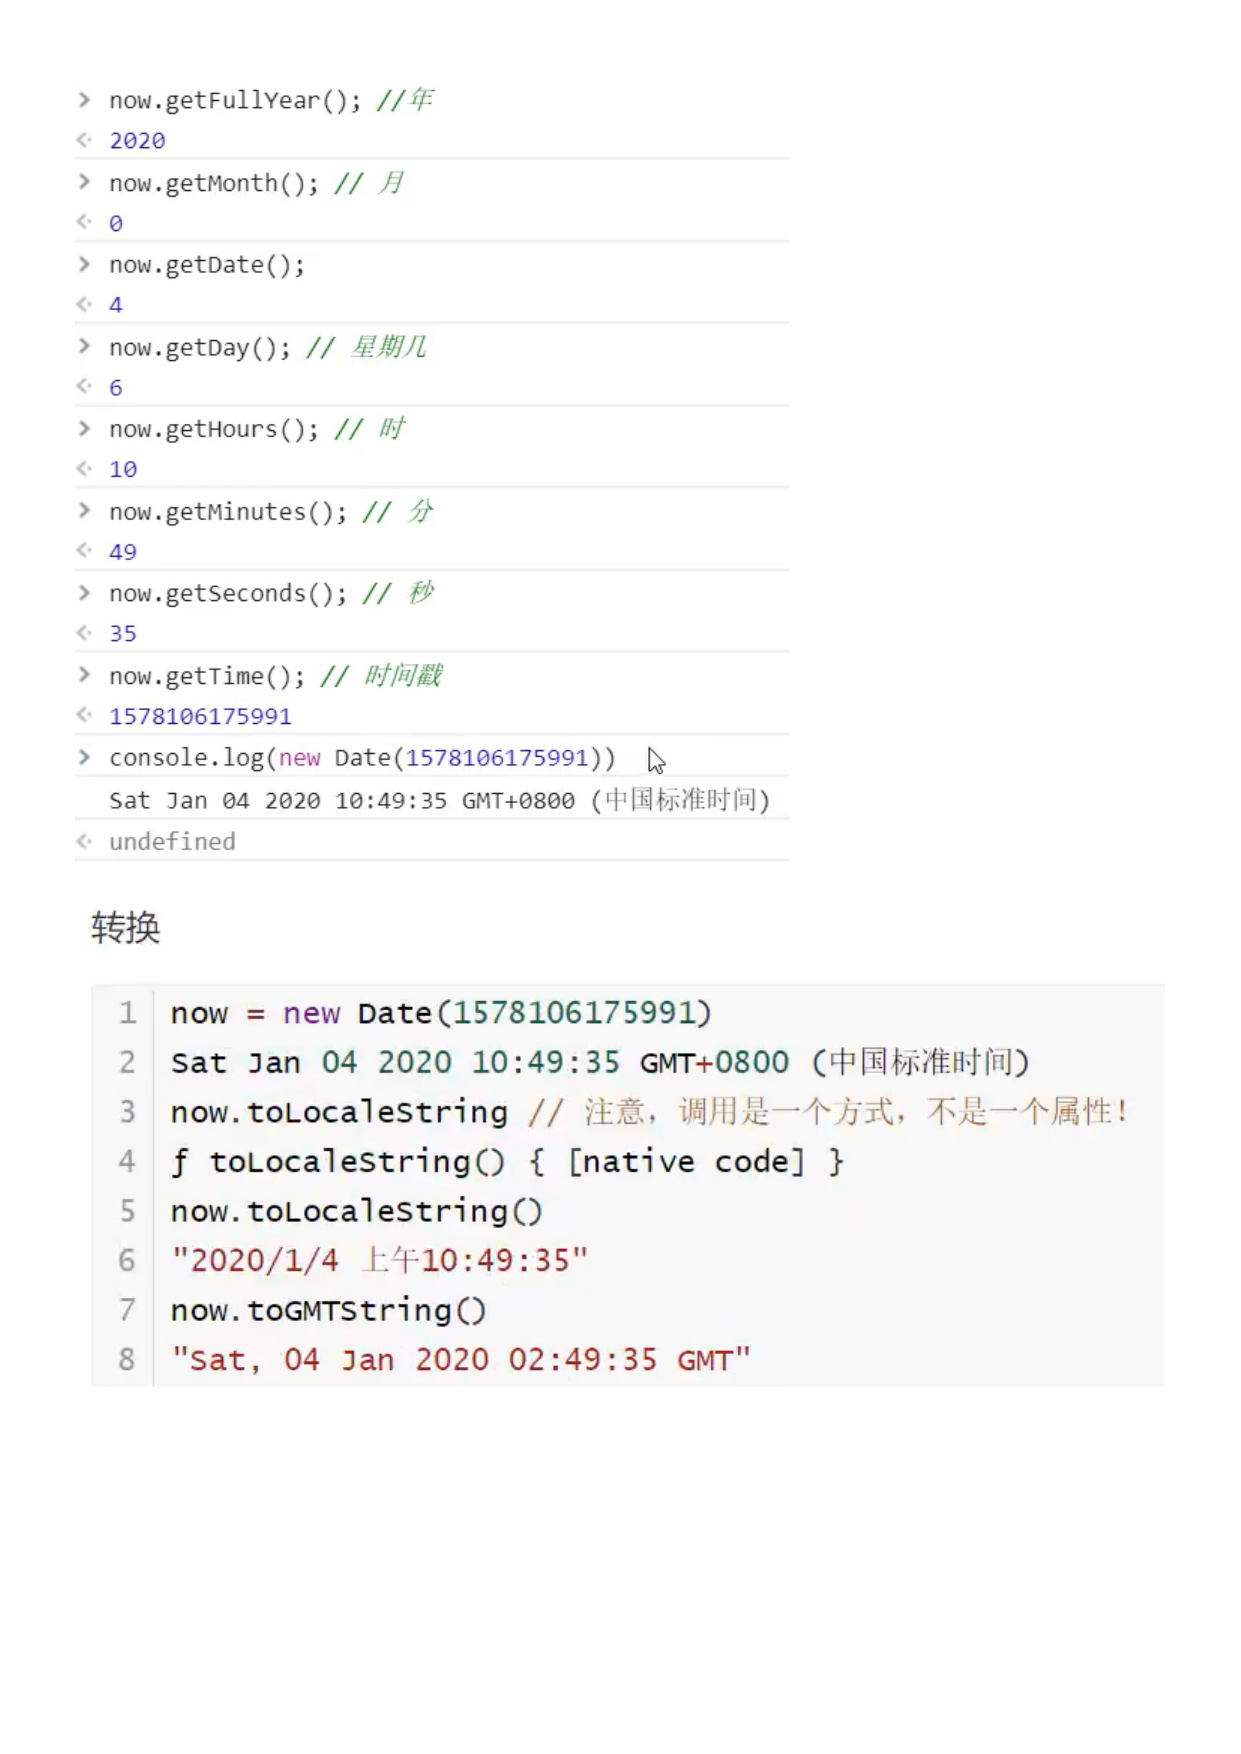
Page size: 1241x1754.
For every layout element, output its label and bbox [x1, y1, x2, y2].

picture [75, 893, 1166, 1387]
picture [75, 80, 790, 863]
